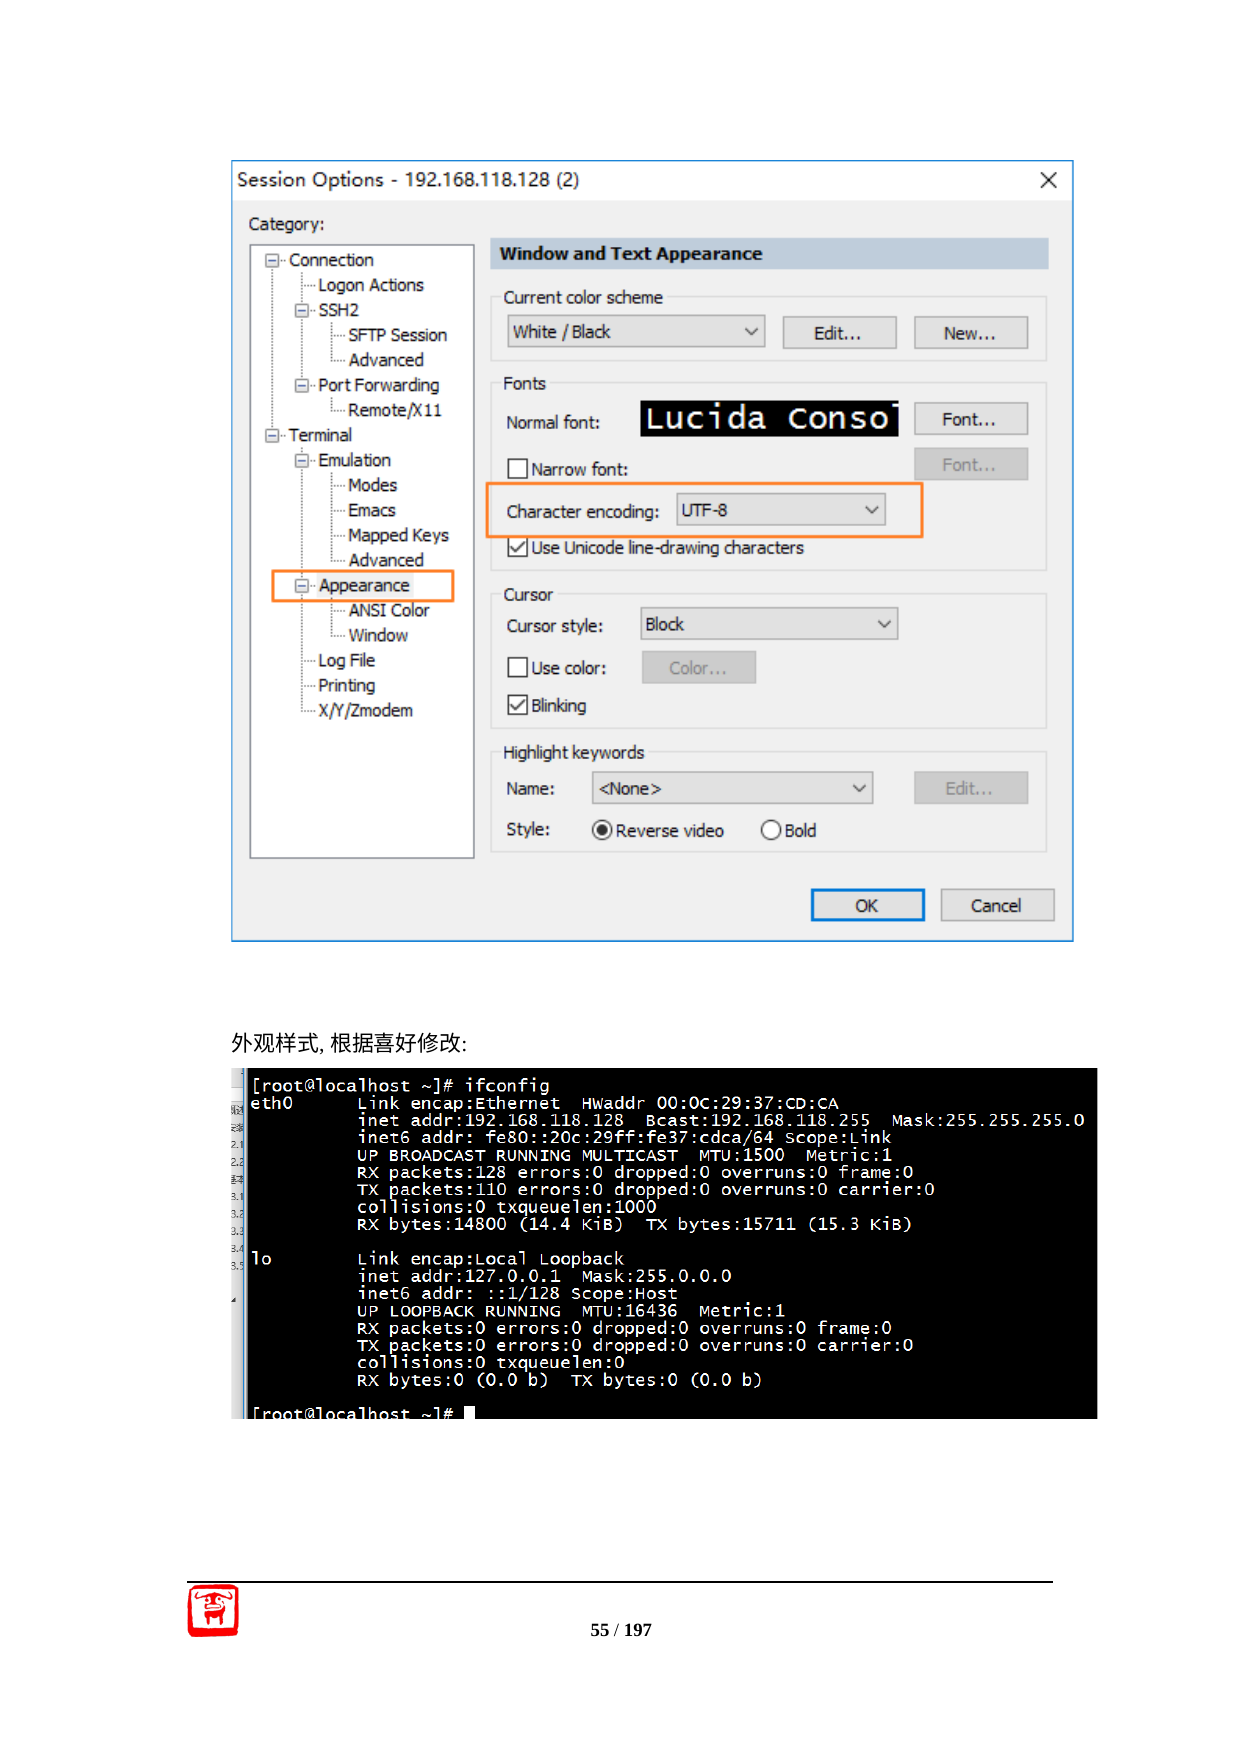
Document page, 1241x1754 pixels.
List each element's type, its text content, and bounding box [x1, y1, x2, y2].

text 外观样式, 根据喜好修改: [187, 1026, 1053, 1058]
picture [231, 1068, 1098, 1419]
picture [231, 160, 1074, 942]
picture [187, 1584, 239, 1637]
